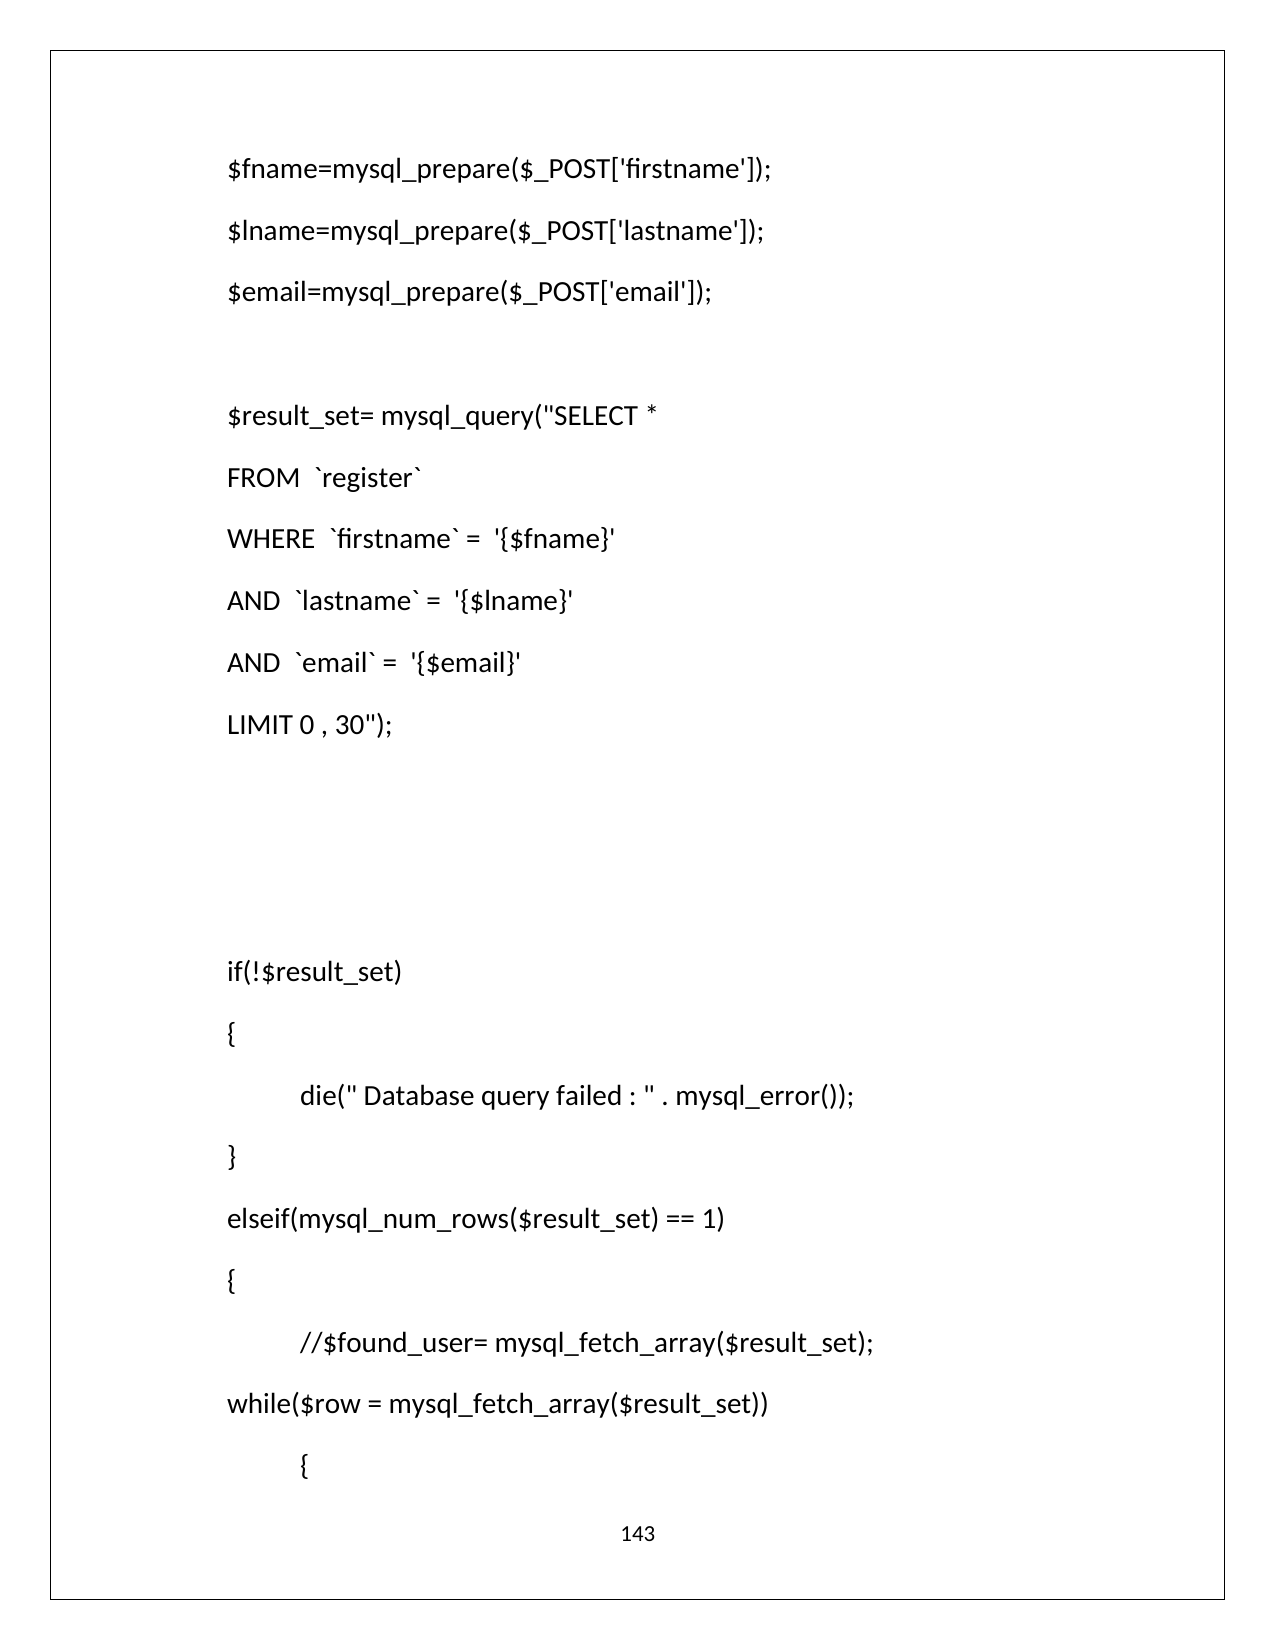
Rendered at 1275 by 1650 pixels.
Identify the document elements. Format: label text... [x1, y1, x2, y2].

text $email=mysql_prepare($_POST['email']); [227, 273, 1125, 309]
text { [227, 1447, 1125, 1483]
text $lname=mysql_prepare($_POST['lastname']); [227, 212, 1125, 247]
text //$found_user= mysql_fetch_array($result_set); [227, 1324, 1125, 1359]
text FROM `register` [227, 459, 1125, 494]
text LIMIT 0 , 30"); [227, 706, 1125, 742]
text { [227, 1015, 1125, 1050]
text AND `lastname` = '{$lname}' [227, 582, 1125, 618]
text WHERE `firstname` = '{$fname}' [227, 521, 1125, 556]
text if(!$result_set) [227, 953, 1125, 989]
text AND `email` = '{$email}' [227, 644, 1125, 680]
text } [227, 1138, 1125, 1174]
text while($row = mysql_fetch_array($result_set)) [227, 1385, 1125, 1421]
text { [227, 1262, 1125, 1297]
text die(" Database query failed : " . mysql_error()); [227, 1077, 1125, 1112]
text $result_set= mysql_query("SELECT * [227, 397, 1125, 433]
text $fname=mysql_prepare($_POST['firstname']); [227, 150, 1125, 186]
text elseif(mysql_num_rows($result_set) == 1) [227, 1200, 1125, 1236]
